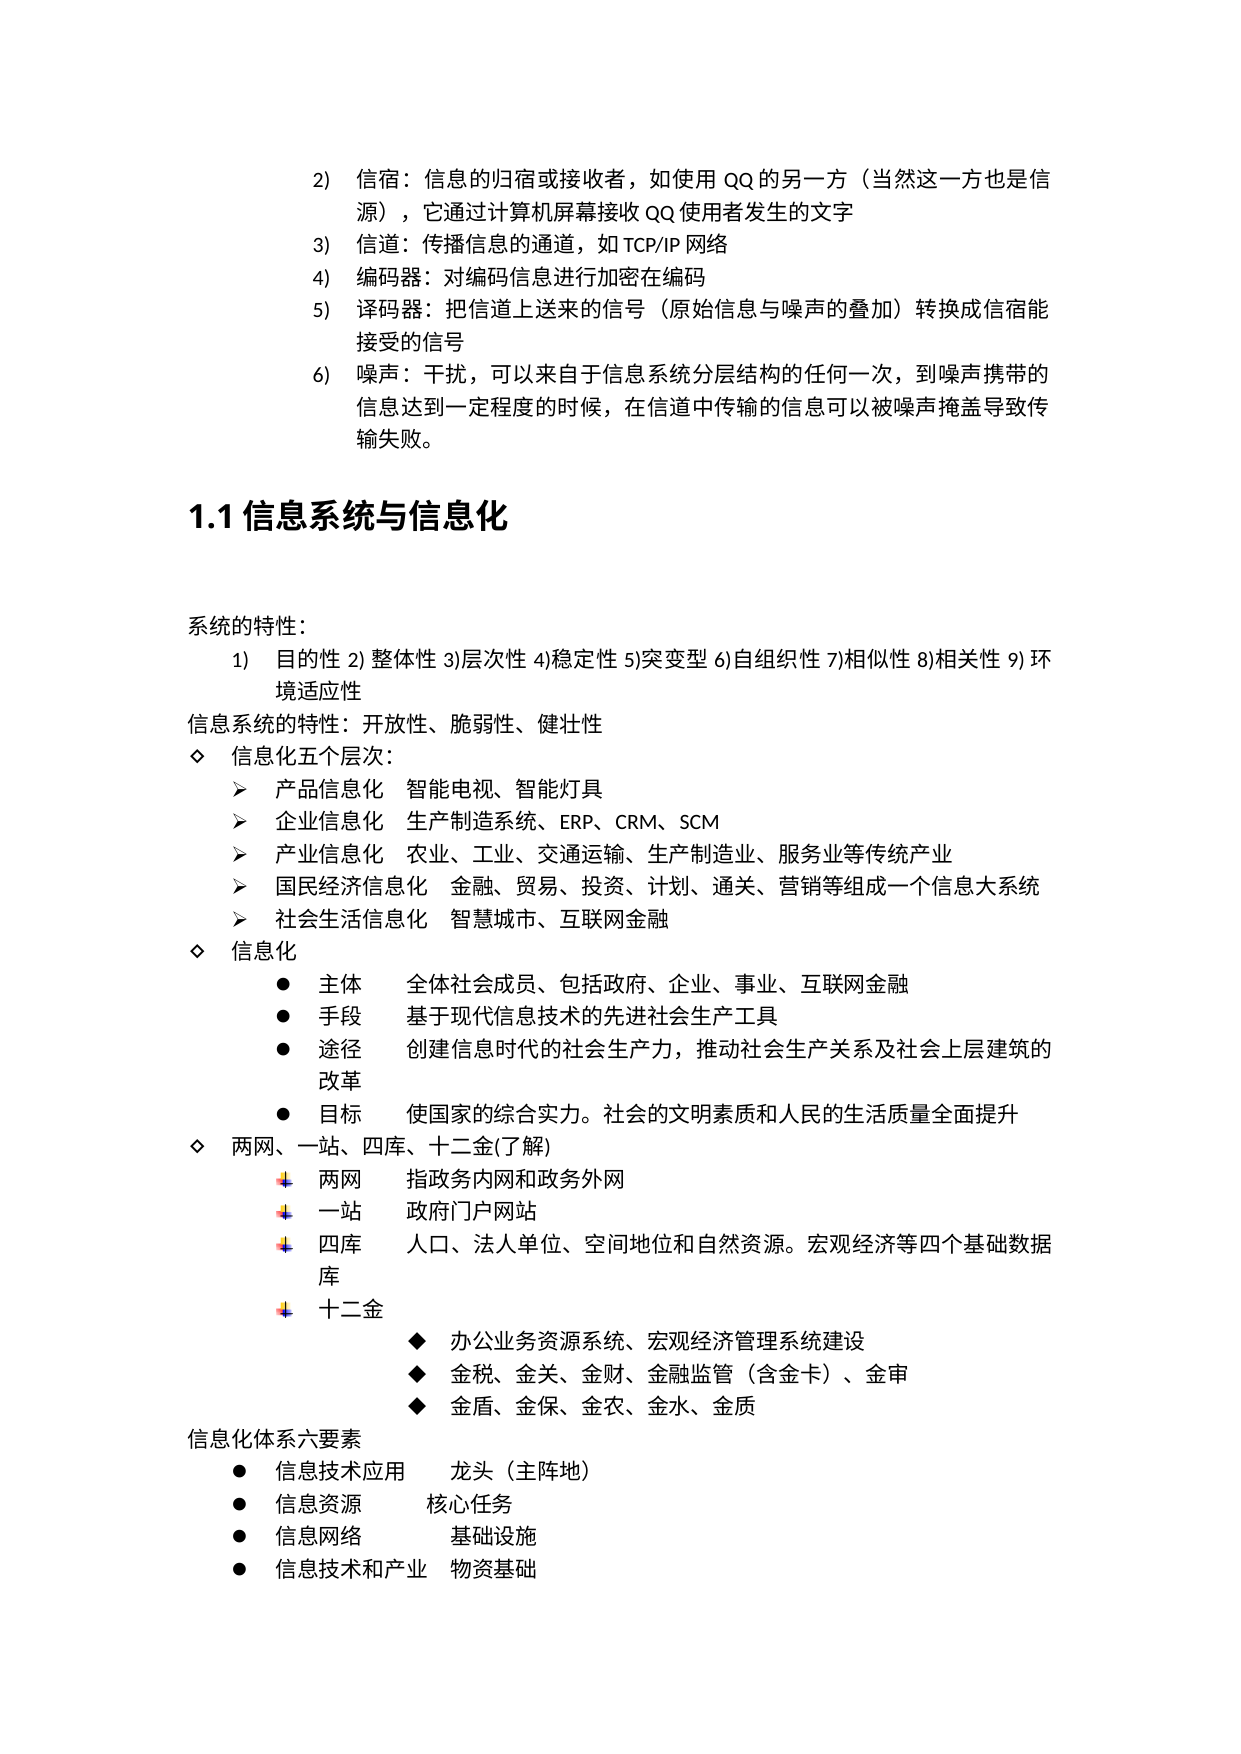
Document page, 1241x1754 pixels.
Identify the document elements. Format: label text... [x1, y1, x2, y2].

list 信息技术应用 龙头（主阵地） [231, 1454, 1053, 1486]
list 两网、一站、四库、十二金(了解) [187, 1129, 1053, 1161]
list 手段 基于现代信息技术的先进社会生产工具 [275, 999, 1053, 1031]
list 产业信息化 农业、工业、交通运输、生产制造业、服务业等传统产业 [231, 836, 1053, 869]
list 信宿：信息的归宿或接收者，如使用QQ的另一方（当然这一方也是信源），它通过计算机屏幕接收QQ使用者发生的文字 [312, 162, 1053, 227]
list 十二金 [275, 1291, 1053, 1324]
list 信息化五个层次： [187, 739, 1053, 771]
list 两网 指政务内网和政务外网 [275, 1161, 1053, 1194]
picture [276, 1170, 293, 1188]
list 信息网络 基础设施 [231, 1519, 1053, 1551]
list 社会生活信息化 智慧城市、互联网金融 [231, 901, 1053, 934]
picture [276, 1235, 293, 1253]
text 信息系统的特性：开放性、脆弱性、健壮性 [187, 706, 1053, 739]
list 金盾、金保、金农、金水、金质 [406, 1389, 1053, 1421]
list 企业信息化 生产制造系统、ERP、CRM、SCM [231, 804, 1053, 836]
list 信息资源 核心任务 [231, 1486, 1053, 1519]
picture [276, 1300, 293, 1318]
list 噪声：干扰，可以来自于信息系统分层结构的任何一次，到噪声携带的信息达到一定程度的时候，在信道中传输的信息可以被噪声掩盖导致传输失败。 [312, 357, 1053, 454]
list 编码器：对编码信息进行加密在编码 [312, 259, 1053, 292]
list 一站 政府门户网站 [275, 1194, 1053, 1226]
list 办公业务资源系统、宏观经济管理系统建设 [406, 1324, 1053, 1356]
subtitle 1.1信息系统与信息化 [187, 482, 1053, 547]
list 目的性 2) 整体性 3)层次性 4)稳定性 5)突变型 6)自组织性 7)相似性 8)相关性 9) 环境适应性 [231, 641, 1053, 706]
text 系统的特性： [187, 609, 1053, 641]
list 信道：传播信息的通道，如TCP/IP网络 [312, 227, 1053, 259]
list 产品信息化 智能电视、智能灯具 [231, 771, 1053, 804]
list 主体 全体社会成员、包括政府、企业、事业、互联网金融 [275, 966, 1053, 999]
list 途径 创建信息时代的社会生产力，推动社会生产关系及社会上层建筑的改革 [275, 1031, 1053, 1096]
list 信息化 [187, 934, 1053, 966]
list 国民经济信息化 金融、贸易、投资、计划、通关、营销等组成一个信息大系统 [231, 869, 1053, 901]
list 信息技术和产业 物资基础 [231, 1551, 1053, 1584]
list 目标 使国家的综合实力。社会的文明素质和人民的生活质量全面提升 [275, 1096, 1053, 1129]
list 四库 人口、法人单位、空间地位和自然资源。宏观经济等四个基础数据库 [275, 1226, 1053, 1291]
list 金税、金关、金财、金融监管（含金卡）、金审 [406, 1356, 1053, 1389]
picture [276, 1203, 293, 1220]
list 译码器：把信道上送来的信号（原始信息与噪声的叠加）转换成信宿能接受的信号 [312, 292, 1053, 357]
text 信息化体系六要素 [187, 1421, 1053, 1454]
